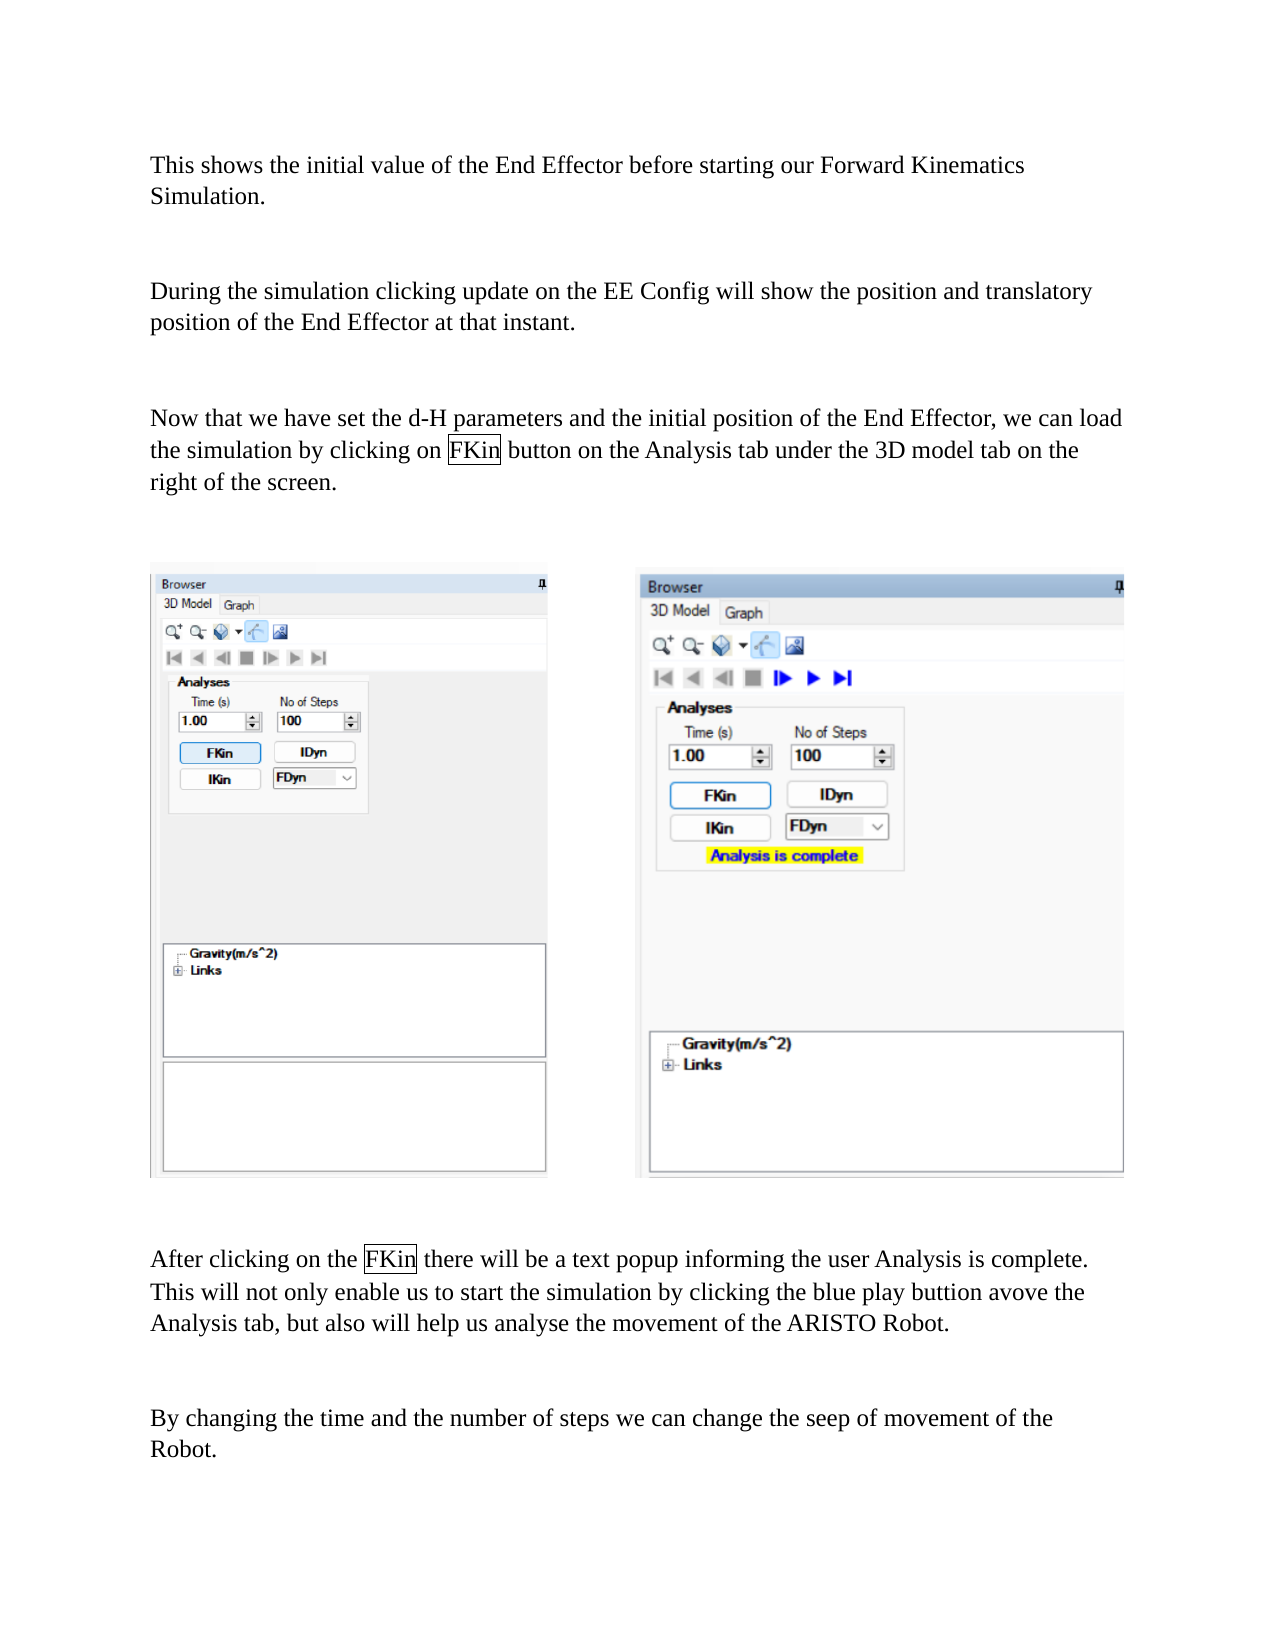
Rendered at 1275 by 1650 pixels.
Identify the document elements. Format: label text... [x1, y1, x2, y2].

picture [635, 567, 1125, 1178]
text This shows the initial value of the End Effector before starting our Forward Kinematics Simulation. [150, 150, 1125, 210]
text Now that we have set the d-H parameters and the initial position of the End Effector, we can load the simulation by clicking on FKin button on the Analysis tab under the 3D model tab on the right of the screen. [150, 403, 1125, 496]
picture [150, 562, 548, 1178]
text By changing the time and the number of steps we can change the seep of movement of the Robot. [150, 1403, 1125, 1463]
text During the simulation clicking update on the EE Config will show the position and translatory position of the End Effector at that instant. [150, 276, 1125, 336]
text After clicking on the FKin there will be a text popup informing the user Analysis is complete. This will not only enable us to start the simulation by clicking the blue play buttion avove the Analysis tab, but also will help us analyse the movement of the ARISTO Robot. [150, 1243, 1125, 1336]
